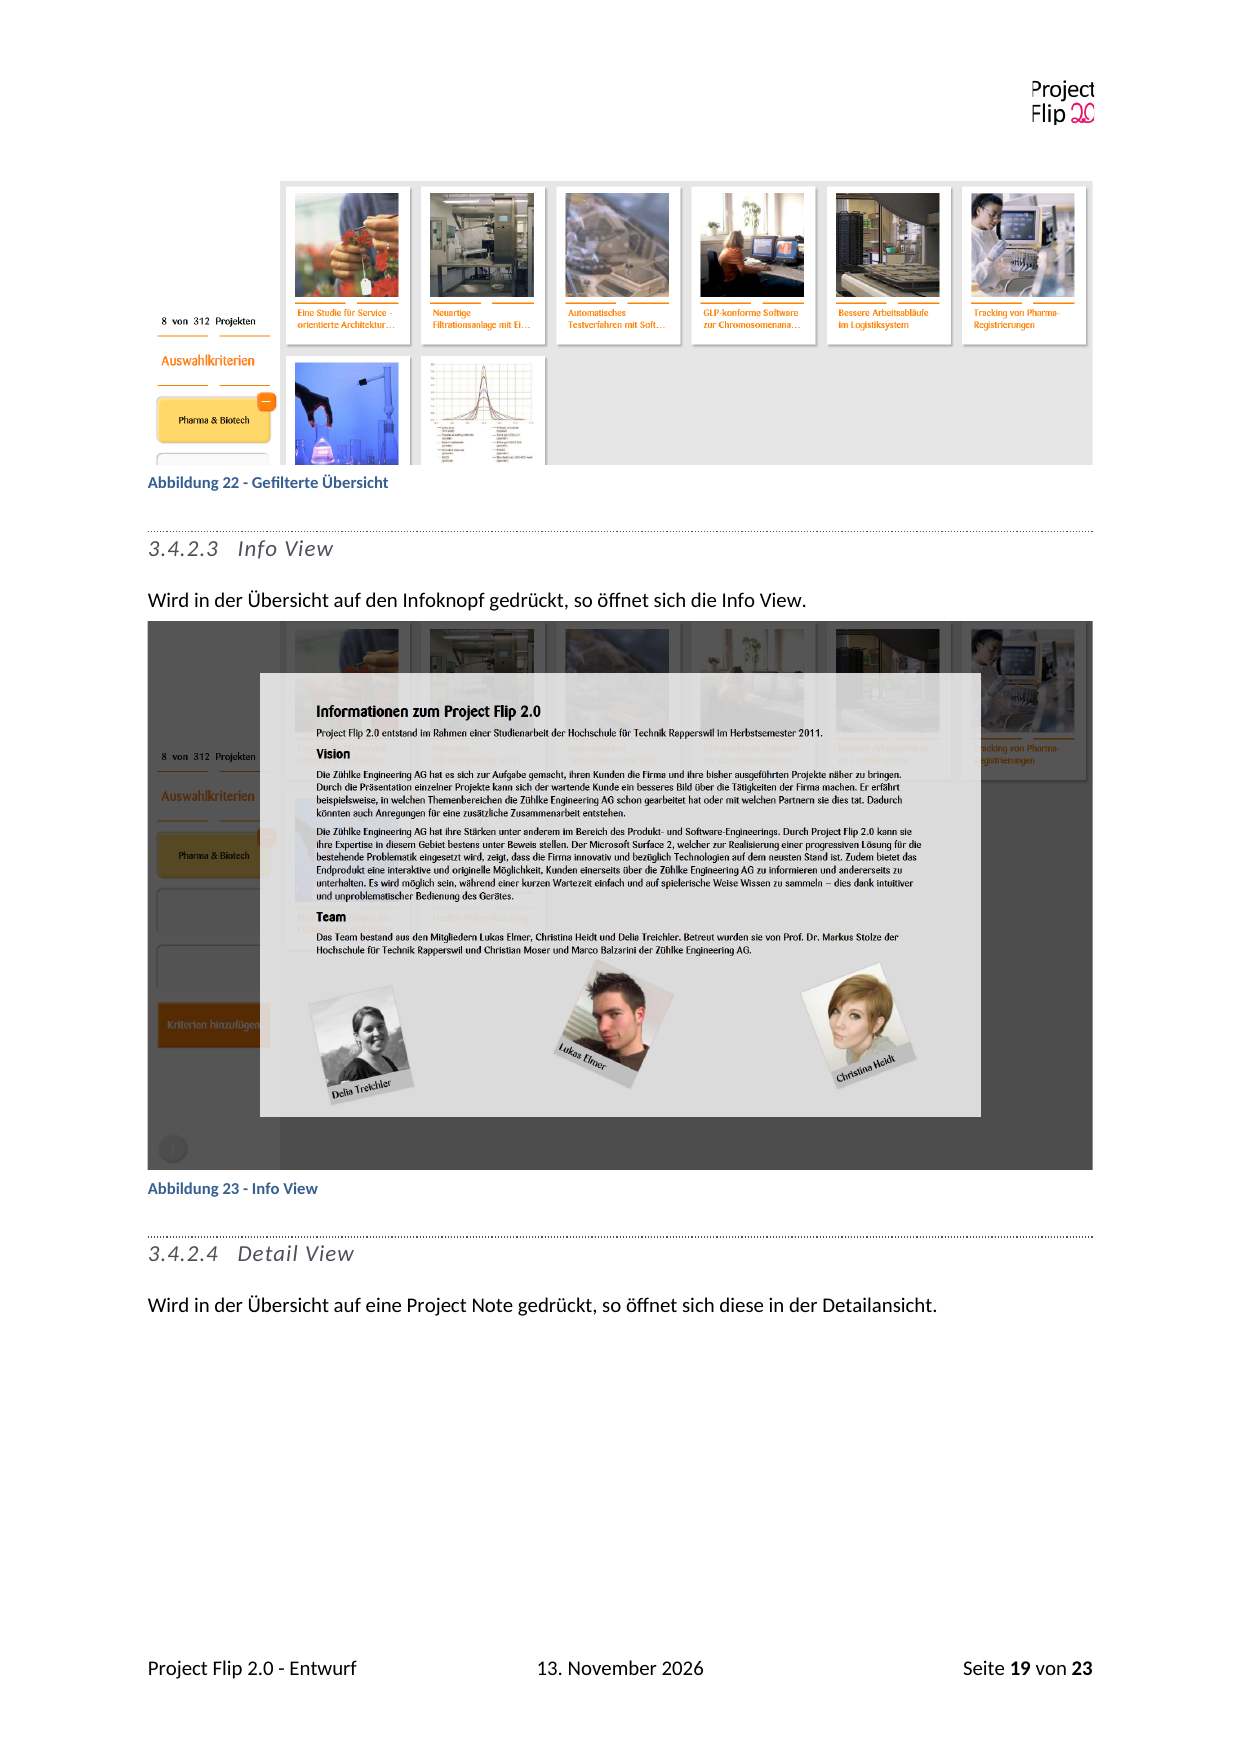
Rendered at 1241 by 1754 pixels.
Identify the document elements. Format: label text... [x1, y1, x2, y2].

text Wird in der Übersicht auf den Infoknopf gedrückt, so öffnet sich die Info View. [148, 587, 1093, 613]
subtitle Info View [148, 531, 1093, 562]
picture [147, 621, 1093, 1170]
text Abbildung - Info View [148, 1178, 1093, 1198]
subtitle Detail View [148, 1236, 1093, 1268]
text Wird in der Übersicht auf eine Project Note gedrückt, so öffnet sich diese in der Detailansicht. [148, 1293, 1093, 1318]
picture [147, 181, 1093, 465]
text Abbildung - Gefilterte Übersicht [148, 473, 1093, 493]
picture [1081, 79, 1097, 124]
